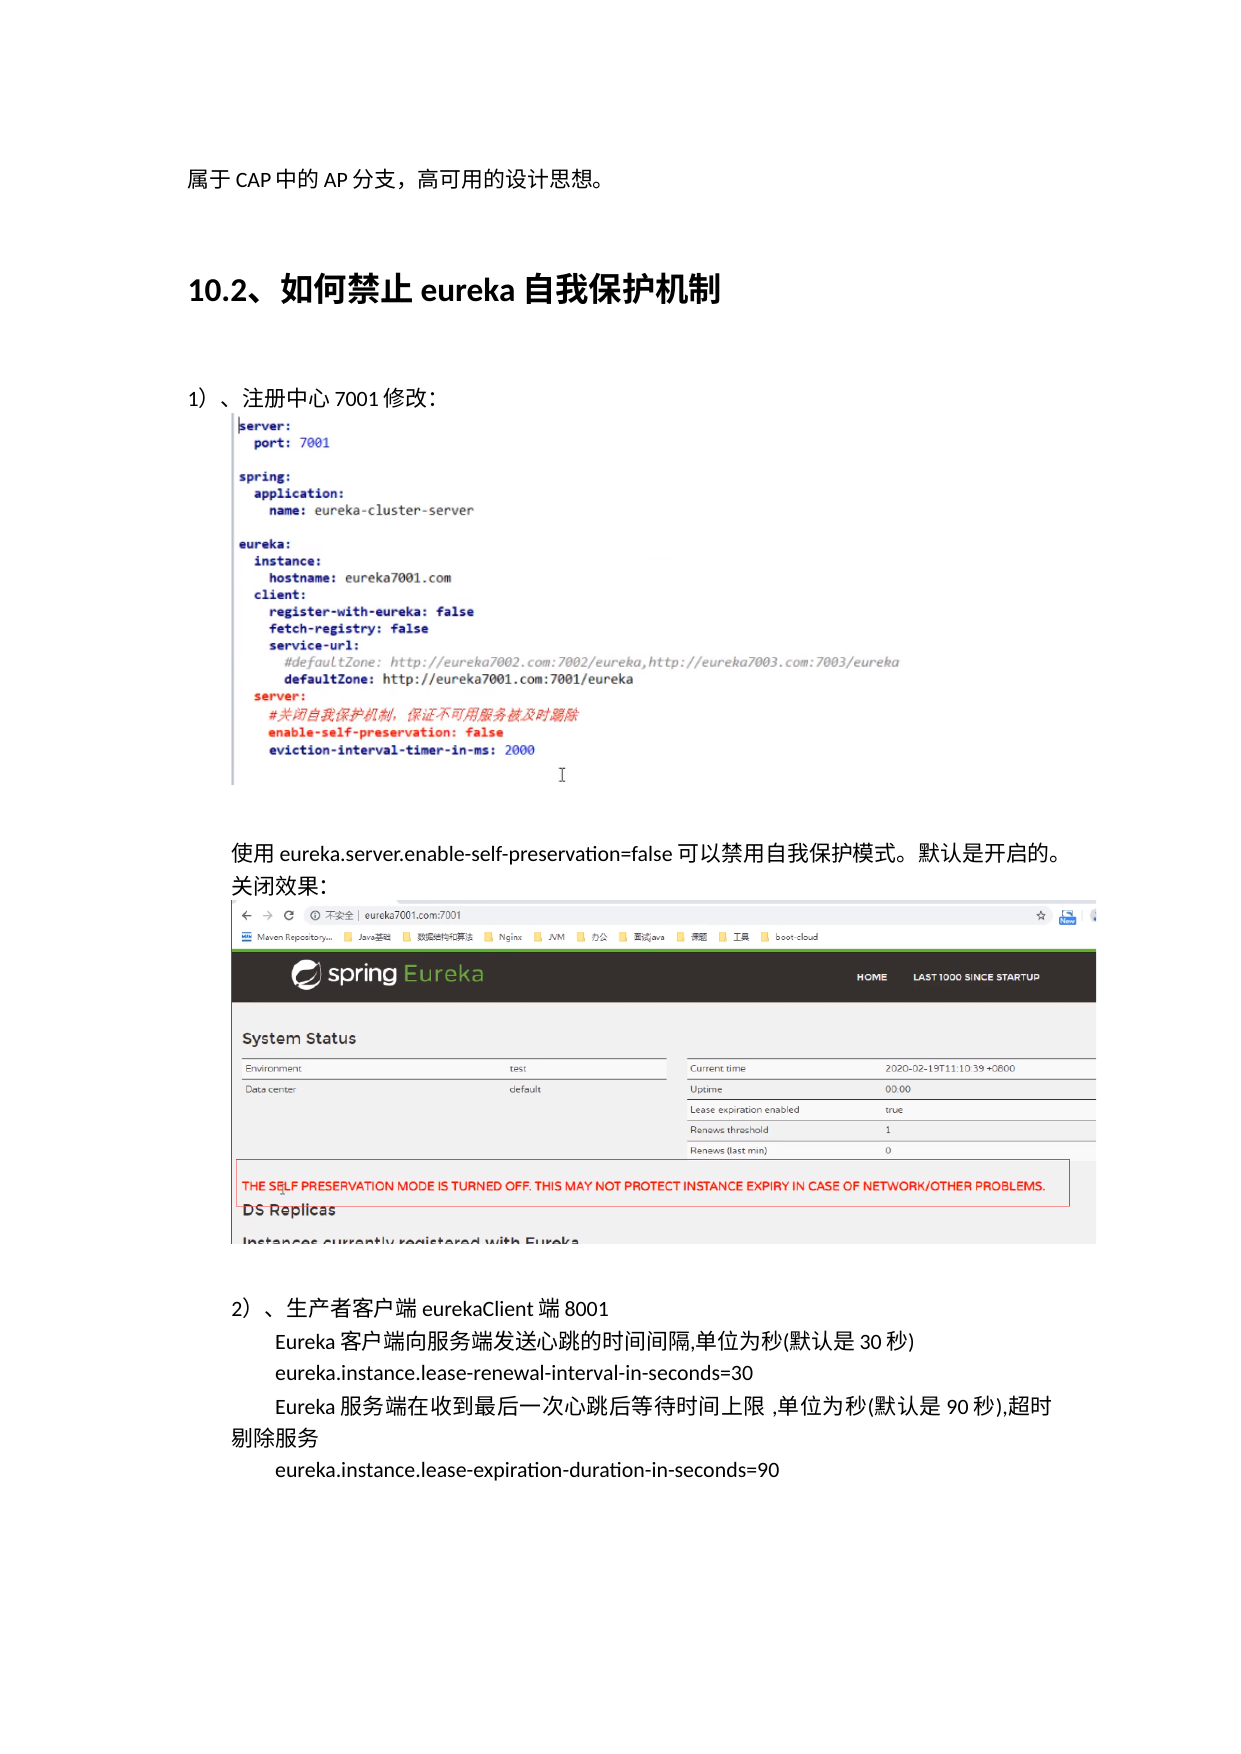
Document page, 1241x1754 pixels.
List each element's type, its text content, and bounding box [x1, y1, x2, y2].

picture [231, 900, 1097, 1244]
list 、生产者客户端eurekaClient端8001 [187, 1291, 1053, 1323]
list eureka.instance.lease-expiration-duration-in-seconds=90 [231, 1453, 1053, 1486]
list eureka.instance.lease-renewal-interval-in-seconds=30 [231, 1356, 1053, 1388]
text 关闭效果： [187, 868, 1053, 901]
list Eureka服务端在收到最后一次心跳后等待时间上限 ,单位为秒(默认是90秒),超时剔除服务 [231, 1388, 1053, 1453]
text 1）、注册中心7001修改： [187, 381, 1053, 413]
list Eureka客户端向服务端发送心跳的时间间隔,单位为秒(默认是30秒) [187, 1323, 1053, 1356]
text 使用eureka.server.enable-self-preservation=false 可以禁用自我保护模式。默认是开启的。 [187, 836, 1053, 868]
picture [231, 413, 1096, 785]
subtitle 10.2、如何禁止eureka自我保护机制 [187, 254, 1053, 319]
text 属于CAP中的AP分支，高可用的设计思想。 [187, 162, 1053, 194]
